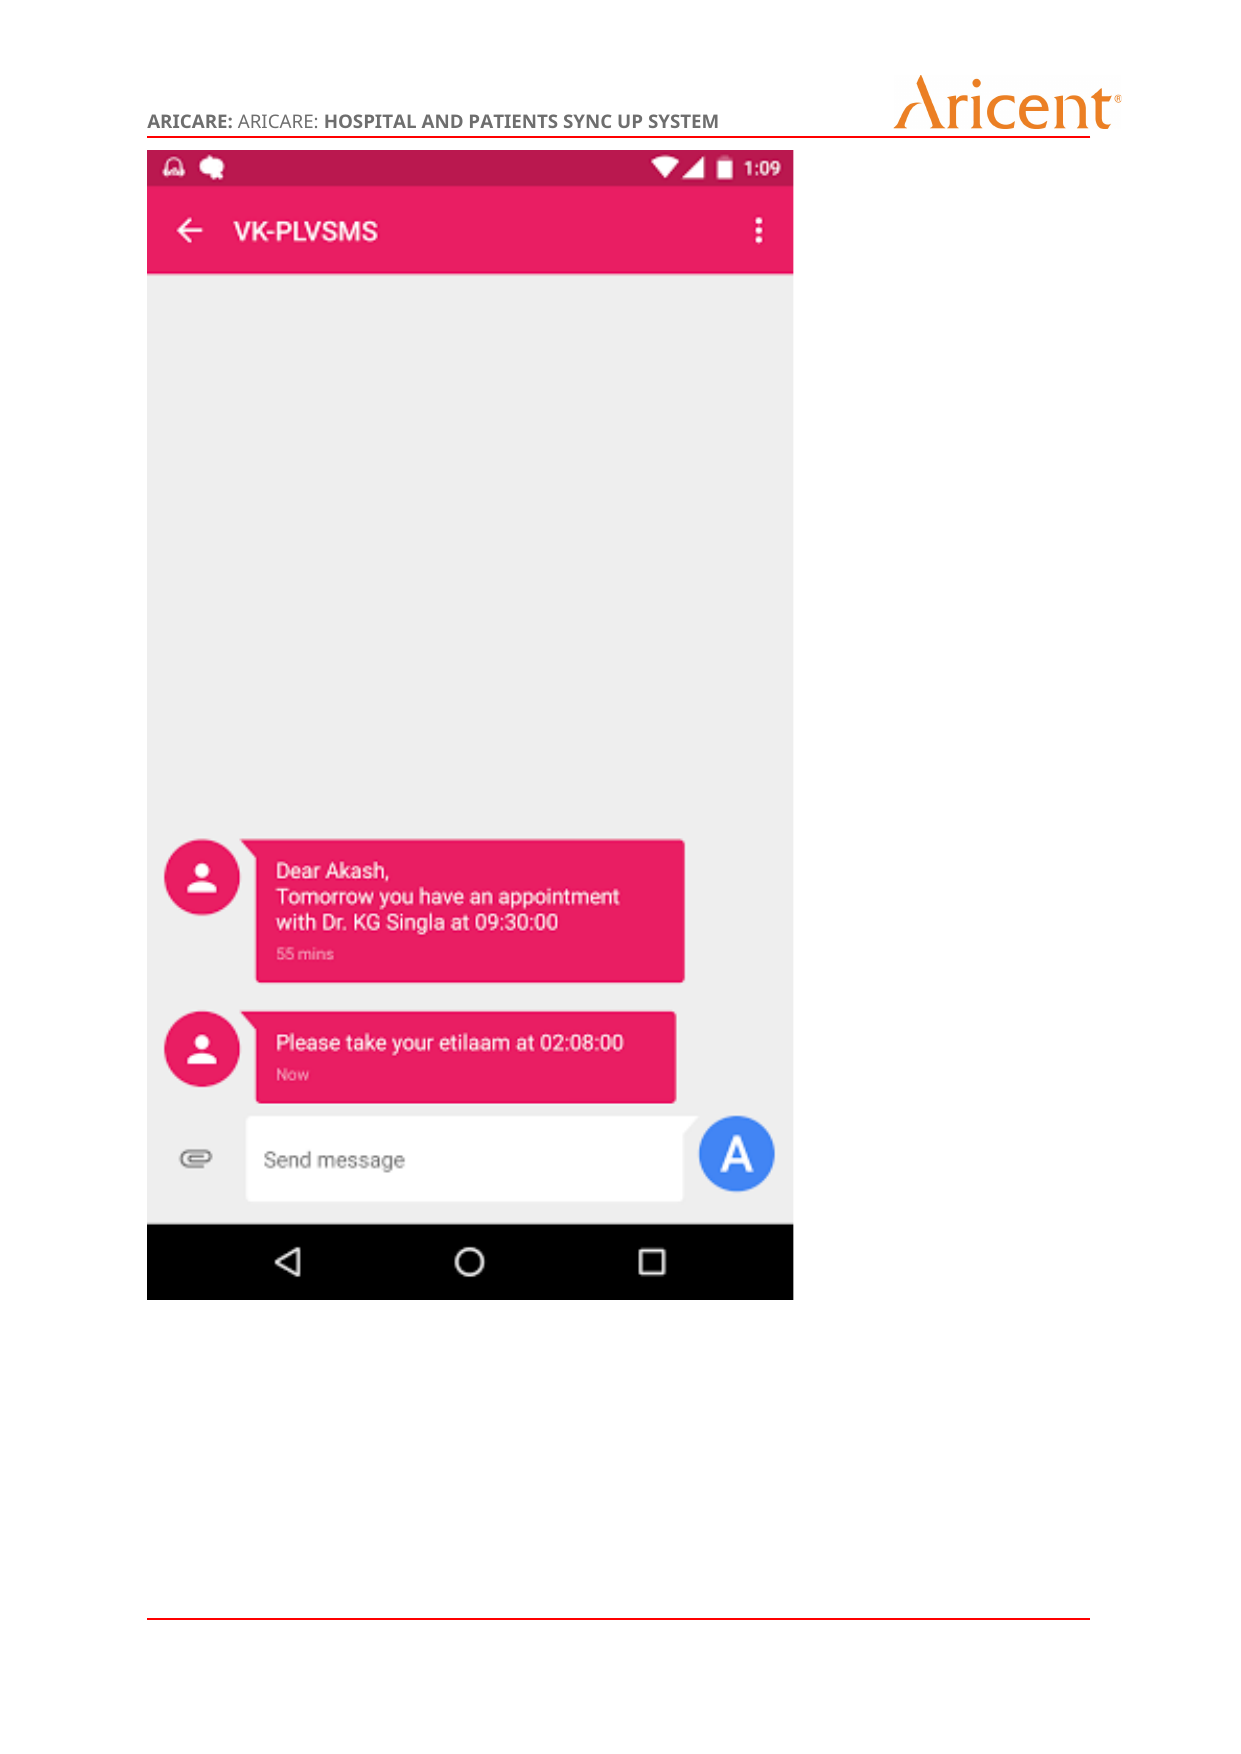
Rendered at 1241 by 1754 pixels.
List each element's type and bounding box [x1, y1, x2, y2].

picture [893, 75, 1122, 129]
picture [147, 150, 794, 1300]
